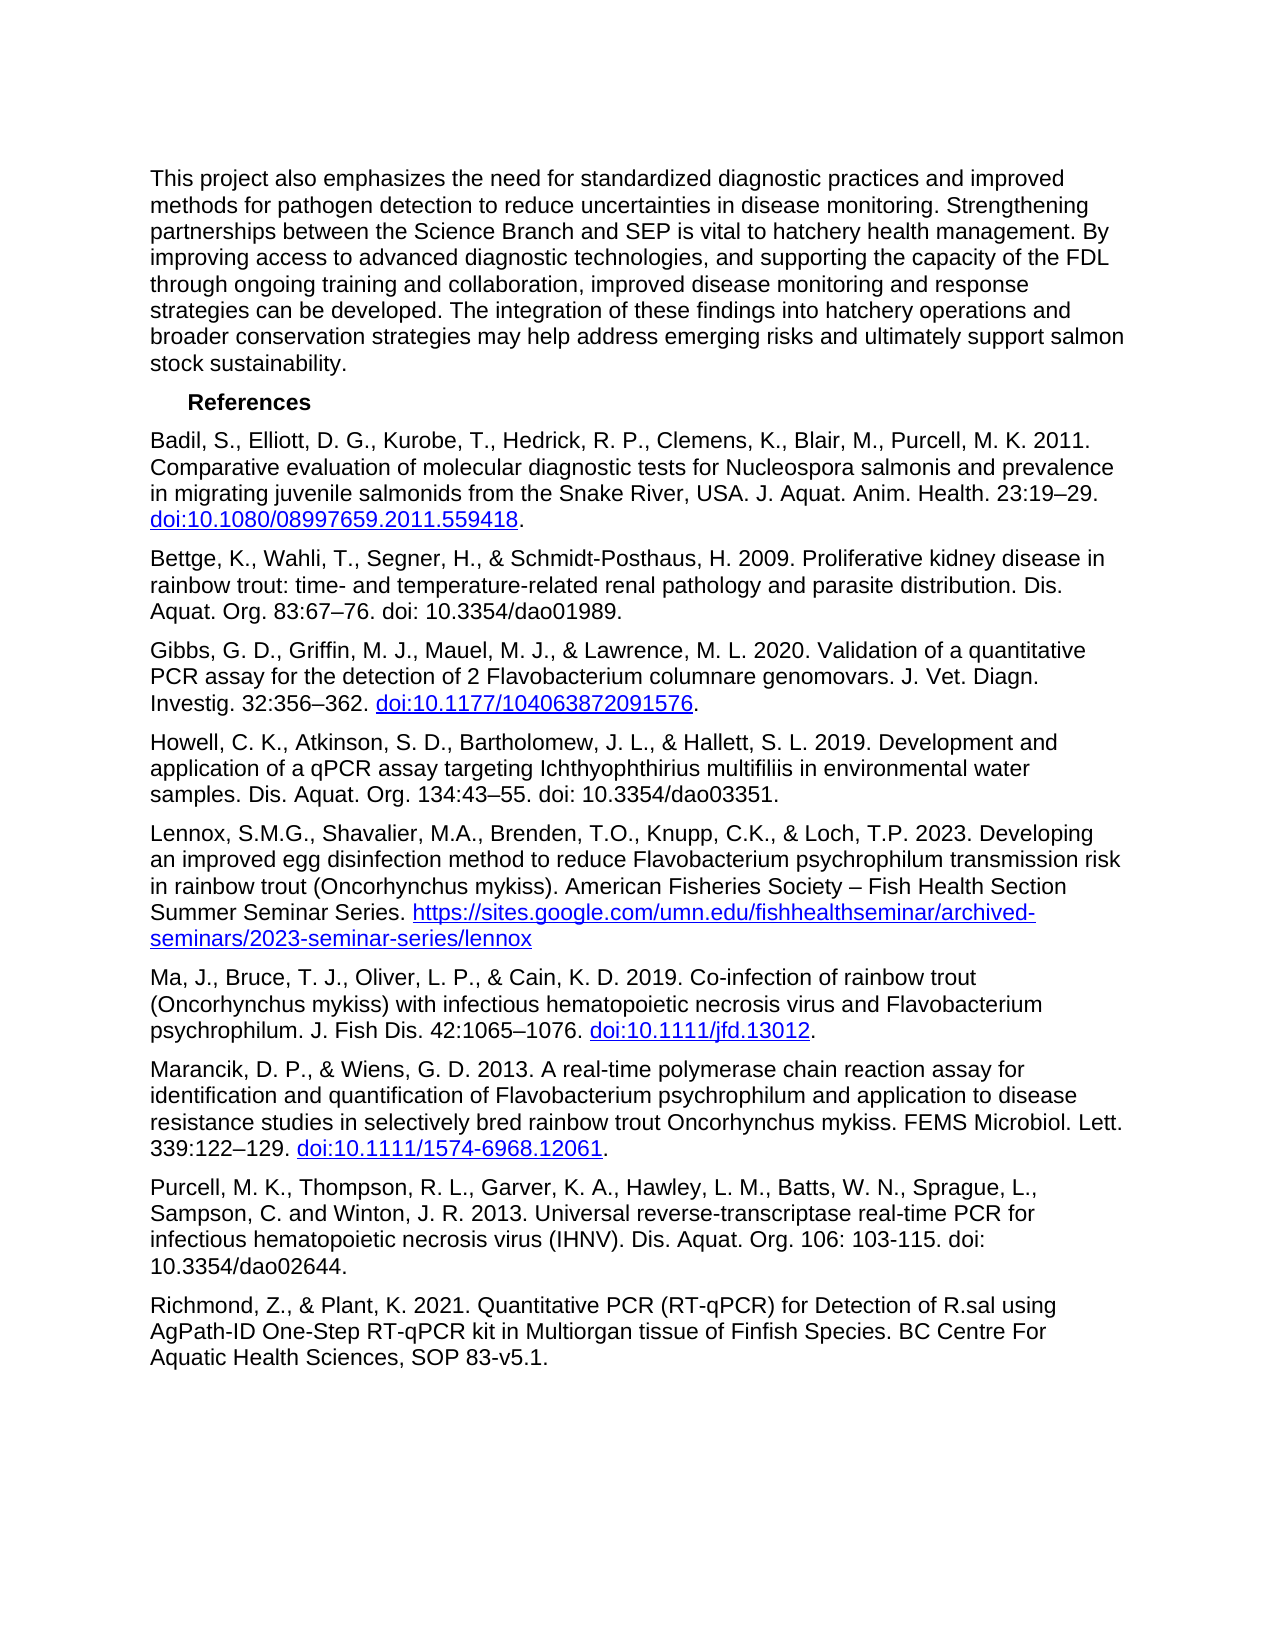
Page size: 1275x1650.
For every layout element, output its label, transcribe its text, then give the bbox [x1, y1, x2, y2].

text Badil, S., Elliott, D. G., Kurobe, T., Hedrick, R. P., Clemens, K., Blair, M., Purcell, M. K. 2011. Comparative evaluation of molecular diagnostic tests for Nucleospora salmonis and prevalence in migrating juvenile salmonids from the Snake River, USA. J. Aquat. Anim. Health. 23:19–29. doi:10.1080/08997659.2011.559418. [150, 427, 1125, 533]
text Purcell, M. K., Thompson, R. L., Garver, K. A., Hawley, L. M., Batts, W. N., Sprague, L., Sampson, C. and Winton, J. R. 2013. Universal reverse-transcriptase real-time PCR for infectious hematopoietic necrosis virus (IHNV). Dis. Aquat. Org. 106: 103-115. doi: 10.3354/dao02644. [150, 1174, 1125, 1279]
text Gibbs, G. D., Griffin, M. J., Mauel, M. J., & Lawrence, M. L. 2020. Validation of a quantitative PCR assay for the detection of 2 Flavobacterium columnare genomovars. J. Vet. Diagn. Investig. 32:356–362. doi:10.1177/104063872091576. [150, 637, 1125, 716]
text Howell, C. K., Atkinson, S. D., Bartholomew, J. L., & Hallett, S. L. 2019. Development and application of a qPCR assay targeting Ichthyophthirius multifiliis in environmental water samples. Dis. Aquat. Org. 134:43–55. doi: 10.3354/dao03351. [150, 728, 1125, 807]
text Ma, J., Bruce, T. J., Oliver, L. P., & Cain, K. D. 2019. Co-infection of rainbow trout (Oncorhynchus mykiss) with infectious hematopoietic necrosis virus and Flavobacterium psychrophilum. J. Fish Dis. 42:1065–1076. doi:10.1111/jfd.13012. [150, 964, 1125, 1043]
text This project also emphasizes the need for standardized diagnostic practices and improved methods for pathogen detection to reduce uncertainties in disease monitoring. Strengthening partnerships between the Science Branch and SEP is vital to hatchery health management. By improving access to advanced diagnostic technologies, and supporting the capacity of the FDL through ongoing training and collaboration, improved disease monitoring and response strategies can be developed. The integration of these findings into hatchery operations and broader conservation strategies may help address emerging risks and ultimately support salmon stock sustainability. [150, 165, 1125, 376]
subtitle References [187, 388, 1125, 415]
text Lennox, S.M.G., Shavalier, M.A., Brenden, T.O., Knupp, C.K., & Loch, T.P. 2023. Developing an improved egg disinfection method to reduce Flavobacterium psychrophilum transmission risk in rainbow trout (Oncorhynchus mykiss). American Fisheries Society – Fish Health Section Summer Seminar Series. https://sites.google.com/umn.edu/fishhealthseminar/archived-seminars/2023-seminar-series/lennox [150, 820, 1125, 952]
text Marancik, D. P., & Wiens, G. D. 2013. A real-time polymerase chain reaction assay for identification and quantification of Flavobacterium psychrophilum and application to disease resistance studies in selectively bred rainbow trout Oncorhynchus mykiss. FEMS Microbiol. Lett. 339:122–129. doi:10.1111/1574-6968.12061. [150, 1056, 1125, 1161]
text Bettge, K., Wahli, T., Segner, H., & Schmidt-Posthaus, H. 2009. Proliferative kidney disease in rainbow trout: time- and temperature-related renal pathology and parasite distribution. Dis. Aquat. Org. 83:67–76. doi: 10.3354/dao01989. [150, 545, 1125, 624]
text Richmond, Z., & Plant, K. 2021. Quantitative PCR (RT-qPCR) for Detection of R.sal using AgPath-ID One-Step RT-qPCR kit in Multiorgan tissue of Finfish Species. BC Centre For Aquatic Health Sciences, SOP 83-v5.1. [150, 1292, 1125, 1371]
